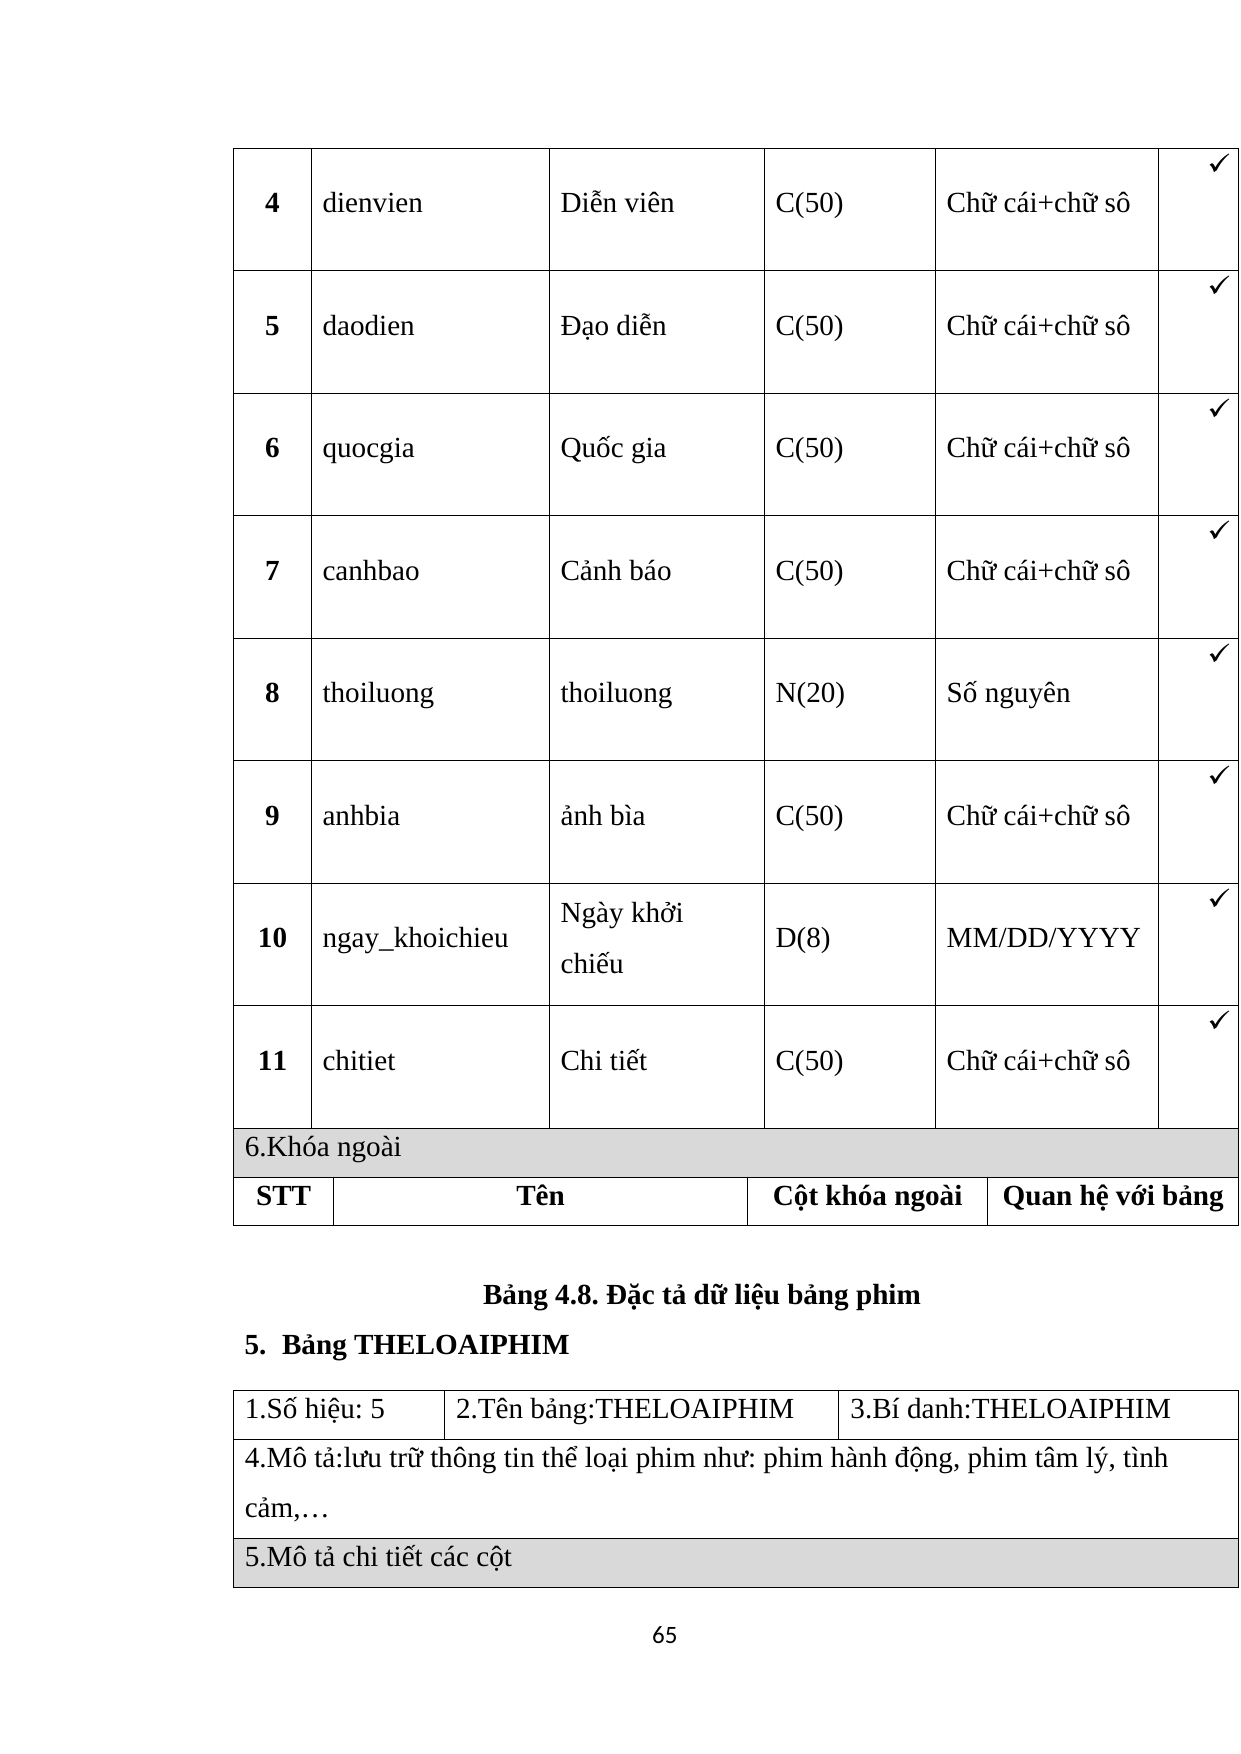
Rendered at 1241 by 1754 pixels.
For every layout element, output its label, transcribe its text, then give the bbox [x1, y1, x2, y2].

table_cell thoiluong [550, 639, 764, 760]
table_cell Chữ cái+chữ sô [936, 271, 1158, 393]
table_cell [1159, 516, 1238, 638]
table_cell 6.Khóa ngoài [234, 1129, 1238, 1177]
table_cell 4 [234, 149, 311, 270]
table_cell dienvien [312, 149, 549, 270]
table_header 2.Tên bảng:THELOAIPHIM [445, 1391, 838, 1439]
table_cell N(20) [765, 639, 935, 760]
table_cell chitiet [312, 1006, 549, 1128]
table_cell daodien [312, 271, 549, 393]
table_cell D(8) [765, 884, 935, 1005]
table_cell Số nguyên [936, 639, 1158, 760]
table_cell [1159, 884, 1238, 1005]
table_cell Chữ cái+chữ sô [936, 516, 1158, 638]
table_cell Quốc gia [550, 394, 764, 515]
table_cell ngay_khoichieu [312, 884, 549, 1005]
table_cell [1159, 149, 1238, 270]
table_cell Cảnh báo [550, 516, 764, 638]
table_cell C(50) [765, 149, 935, 270]
table_cell C(50) [765, 1006, 935, 1128]
table_cell [1159, 271, 1238, 393]
table_cell Chữ cái+chữ sô [936, 761, 1158, 883]
table_header 1.Số hiệu: 5 [234, 1391, 444, 1439]
table_cell [1159, 1006, 1238, 1128]
table_cell C(50) [765, 761, 935, 883]
table_cell Chữ cái+chữ sô [936, 394, 1158, 515]
table_cell Cột khóa ngoài [748, 1178, 987, 1225]
table_cell 11 [234, 1006, 311, 1128]
table_cell 8 [234, 639, 311, 760]
table_cell C(50) [765, 516, 935, 638]
table_cell 6 [234, 394, 311, 515]
table_cell 9 [234, 761, 311, 883]
table_cell canhbao [312, 516, 549, 638]
table_header 3.Bí danh:THELOAIPHIM [839, 1391, 1238, 1439]
table_cell Diễn viên [550, 149, 764, 270]
table_cell Chữ cái+chữ sô [936, 1006, 1158, 1128]
table_cell [1159, 761, 1238, 883]
table_cell Tên [334, 1178, 747, 1225]
table_cell [1159, 394, 1238, 515]
table_cell Ngày khởi chiếu [550, 884, 764, 1005]
table_cell STT [234, 1178, 333, 1225]
table_cell 4.Mô tả:lưu trữ thông tin thể loại phim như: phim hành động, phim tâm lý, tình cảm,… [234, 1440, 1238, 1538]
table_cell Đạo diễn [550, 271, 764, 393]
list Bảng 4.8. Đặc tả dữ liệu bảng phim [282, 1277, 1122, 1310]
table_cell ảnh bìa [550, 761, 764, 883]
table_cell 7 [234, 516, 311, 638]
table_cell C(50) [765, 271, 935, 393]
table_cell 10 [234, 884, 311, 1005]
table_cell MM/DD/YYYY [936, 884, 1158, 1005]
table_cell [1159, 639, 1238, 760]
table_cell Chi tiết [550, 1006, 764, 1128]
table_cell 5 [234, 271, 311, 393]
table_cell Chữ cái+chữ sô [936, 149, 1158, 270]
table_cell C(50) [765, 394, 935, 515]
table_cell anhbia [312, 761, 549, 883]
table_cell quocgia [312, 394, 549, 515]
table_cell 5.Mô tả chi tiết các cột [234, 1539, 1238, 1587]
list Bảng THELOAIPHIM [244, 1327, 1122, 1361]
table_cell thoiluong [312, 639, 549, 760]
table_cell Quan hệ với bảng [988, 1178, 1238, 1225]
